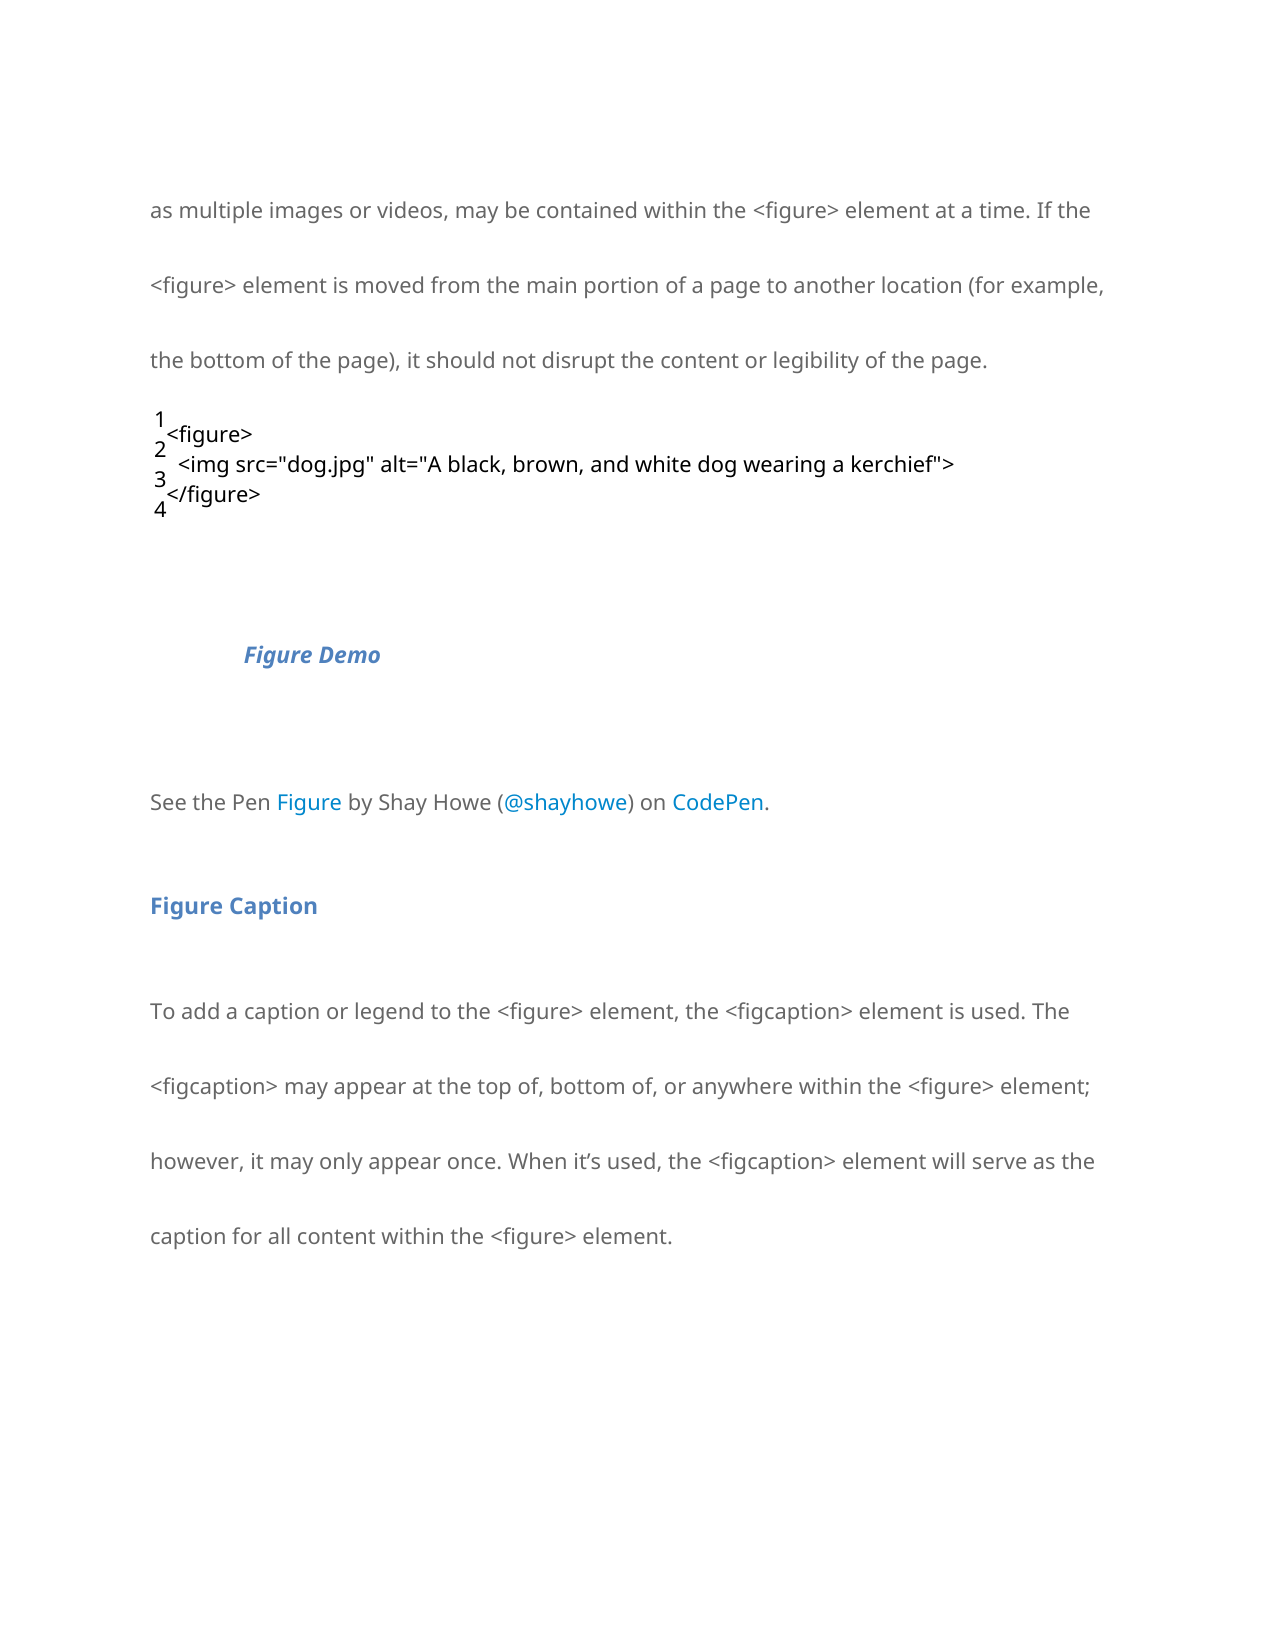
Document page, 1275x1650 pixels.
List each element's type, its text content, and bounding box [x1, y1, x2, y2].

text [150, 150, 1125, 375]
table_header 1 2 3 4 [149, 404, 166, 523]
subtitle Figure Demo [244, 595, 1031, 670]
subtitle Figure Caption [150, 846, 1125, 921]
text To add a caption or legend to the <figure> element, the <figcaption> element is used. The <figcaption> may appear at the top of, bottom of, or anywhere within the <figure> element; however, it may only appear once. When it’s used, the <figcaption> element will serve as the caption for all content within the <figure> element. [150, 950, 1125, 1250]
text See the Pen Figure by Shay Howe (@shayhowe) on CodePen. [150, 742, 1125, 817]
table_header <figure> <img src="dog.jpg" alt="A black, brown, and white dog wearing a kerchief"> </figure> [166, 404, 1123, 523]
